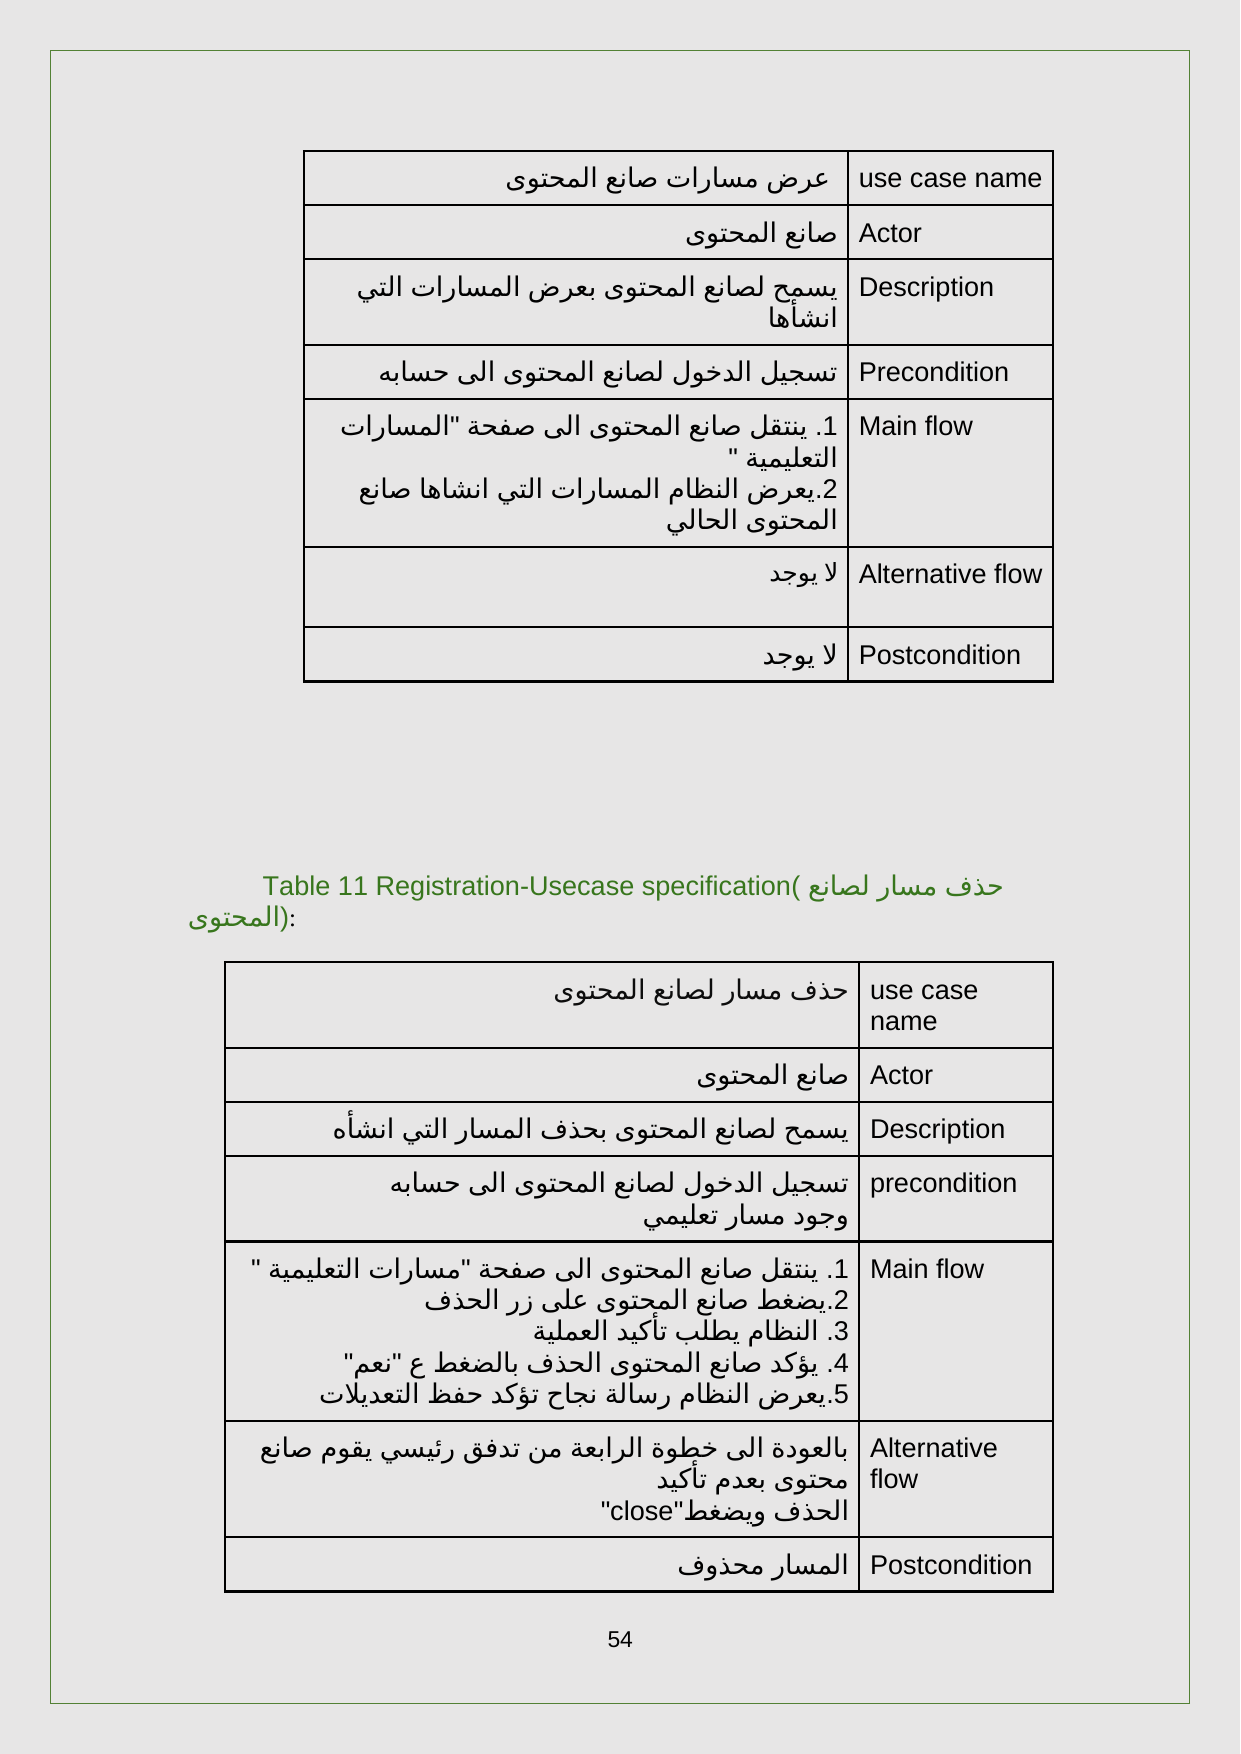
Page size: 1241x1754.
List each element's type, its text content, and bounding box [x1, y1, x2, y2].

table_cell المسار محذوف [226, 1538, 858, 1590]
table_cell 1. ينتقل صانع المحتوى الى صفحة "المسارات التعليمية " 2.يعرض النظام المسارات التي انشاها صانع المحتوى الحالي [305, 400, 847, 546]
table_cell Alternative flow [849, 548, 1052, 626]
table_cell بالعودة الى خطوة الرابعة من تدفق رئيسي يقوم صانع محتوى بعدم تأكيد الحذف ويضغط"close" [226, 1422, 858, 1536]
table_header عرض مسارات صانع المحتوى [305, 152, 847, 204]
table_cell Description [860, 1103, 1052, 1155]
text Table 11 Registration-Usecase specification(حذف مسار لصانع المحتوى): [187, 870, 1053, 932]
table_cell صانع المحتوى [226, 1049, 858, 1101]
table_cell precondition [860, 1157, 1052, 1240]
table_cell لا يوجد [305, 548, 847, 626]
table_cell Main flow [849, 400, 1052, 546]
table_cell Postcondition [849, 628, 1052, 680]
table_header use case name [849, 152, 1052, 204]
table_header use case name [860, 963, 1052, 1047]
table_cell Alternative flow [860, 1422, 1052, 1536]
table_cell تسجيل الدخول لصانع المحتوى الى حسابه [305, 346, 847, 398]
table_cell 1. ينتقل صانع المحتوى الى صفحة "مسارات التعليمية " 2.يضغط صانع المحتوى على زر الحذف 3. النظام يطلب تأكيد العملية 4. يؤكد صانع المحتوى الحذف بالضغط ع "نعم" 5.يعرض النظام رسالة نجاح تؤكد حفظ التعديلات [226, 1243, 858, 1419]
table_cell صانع المحتوى [305, 206, 847, 258]
table_cell Actor [860, 1049, 1052, 1101]
table_cell Actor [849, 206, 1052, 258]
table_cell لا يوجد [305, 628, 847, 680]
table_cell Main flow [860, 1243, 1052, 1419]
table_cell Precondition [849, 346, 1052, 398]
table_header حذف مسار لصانع المحتوى [226, 963, 858, 1047]
table_cell تسجيل الدخول لصانع المحتوى الى حسابه وجود مسار تعليمي [226, 1157, 858, 1240]
table_cell يسمح لصانع المحتوى بحذف المسار التي انشأه [226, 1103, 858, 1155]
table_cell Postcondition [860, 1538, 1052, 1590]
table_cell يسمح لصانع المحتوى بعرض المسارات التي انشأها [305, 260, 847, 344]
table_cell Description [849, 260, 1052, 344]
